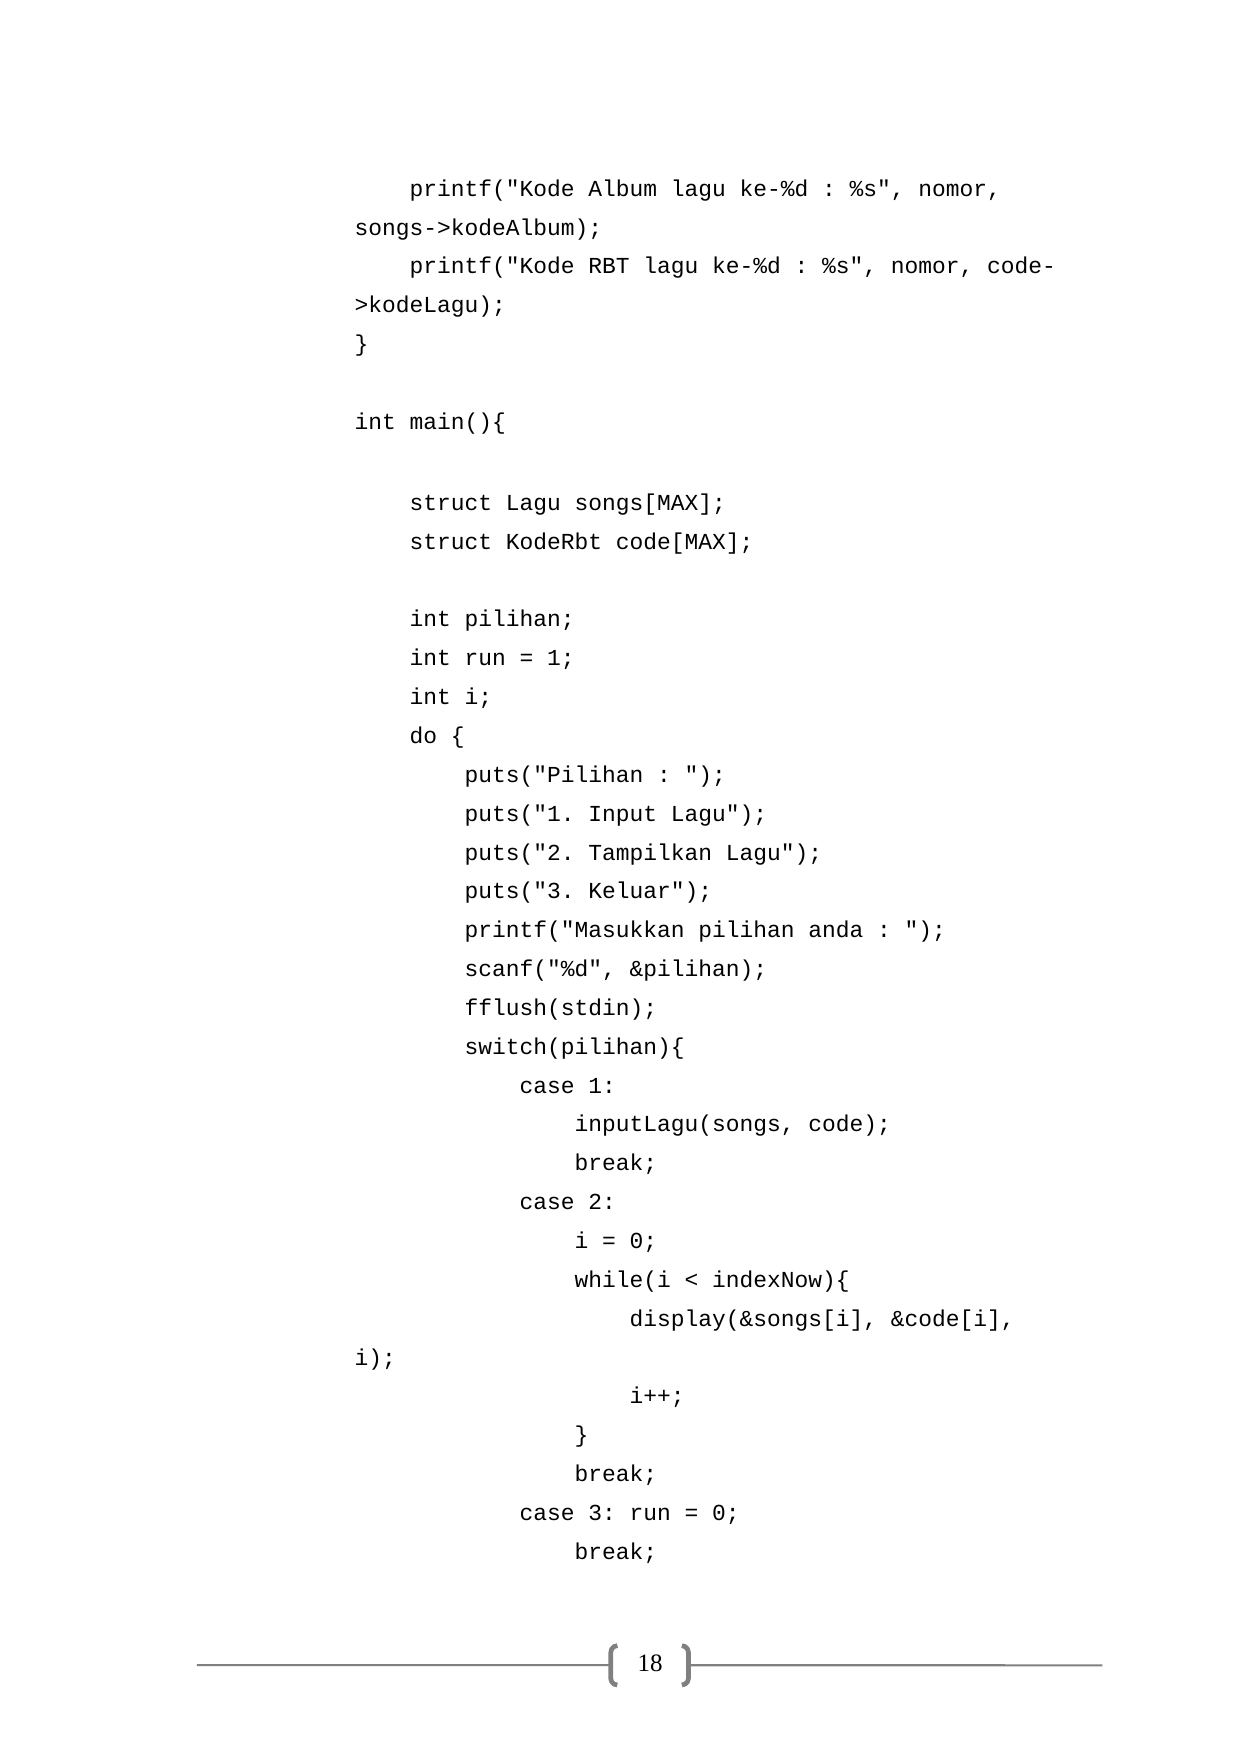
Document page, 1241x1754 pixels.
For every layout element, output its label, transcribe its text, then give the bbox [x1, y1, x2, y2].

list printf("Kode RBT lagu ke-%d : %s", nomor, code->kodeLagu); [354, 255, 1063, 320]
list int pilihan; [354, 608, 1063, 634]
list int i; [354, 685, 1063, 711]
list printf("Masukkan pilihan anda : "); [354, 918, 1063, 944]
list puts("2. Tampilkan Lagu"); [354, 841, 1063, 867]
list inputLagu(songs, code); [354, 1113, 1063, 1139]
list int run = 1; [354, 647, 1063, 672]
list break; [354, 1152, 1063, 1178]
list i++; [354, 1385, 1063, 1411]
list break; [354, 1540, 1063, 1566]
list puts("Pilihan : "); [354, 763, 1063, 789]
list int main(){ [354, 410, 1063, 436]
list while(i < indexNow){ [354, 1268, 1063, 1294]
list fflush(stdin); [354, 996, 1063, 1022]
list scanf("%d", &pilihan); [354, 957, 1063, 983]
list do { [354, 724, 1063, 750]
list case 2: [354, 1191, 1063, 1216]
list puts("1. Input Lagu"); [354, 802, 1063, 828]
list puts("3. Keluar"); [354, 880, 1063, 906]
list } [354, 1424, 1063, 1449]
list } [354, 333, 1063, 358]
list case 3: run = 0; [354, 1501, 1063, 1527]
list break; [354, 1462, 1063, 1488]
list case 1: [354, 1074, 1063, 1100]
list struct KodeRbt code[MAX]; [354, 530, 1063, 556]
list printf("Kode Album lagu ke-%d : %s", nomor, songs->kodeAlbum); [354, 177, 1063, 242]
list display(&songs[i], &code[i], i); [354, 1307, 1063, 1372]
list i = 0; [354, 1229, 1063, 1255]
list struct Lagu songs[MAX]; [354, 491, 1063, 517]
list switch(pilihan){ [354, 1035, 1063, 1061]
